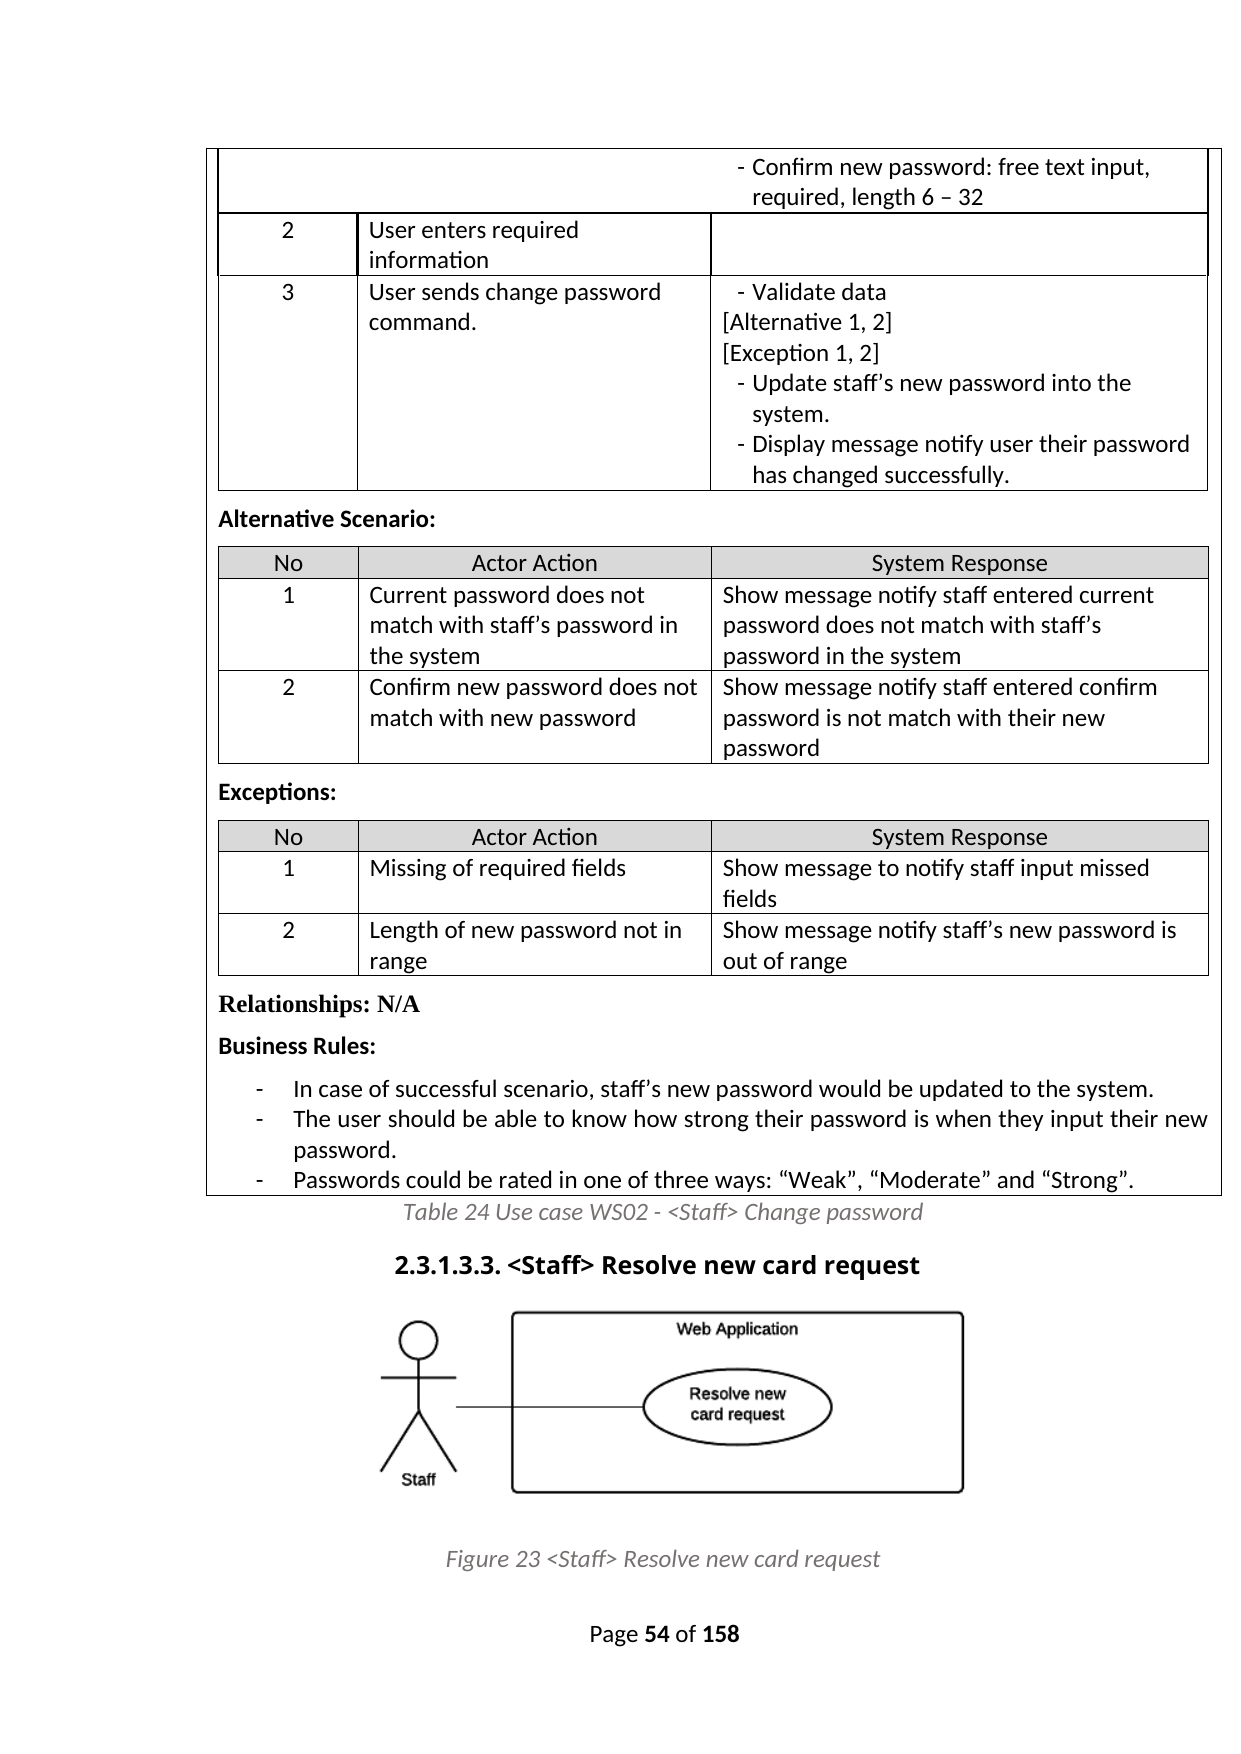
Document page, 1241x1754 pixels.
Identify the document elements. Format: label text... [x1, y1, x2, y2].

picture [341, 1284, 988, 1524]
subtitle <Staff> Resolve new card request [394, 1248, 1122, 1282]
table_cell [207, 149, 1221, 1195]
